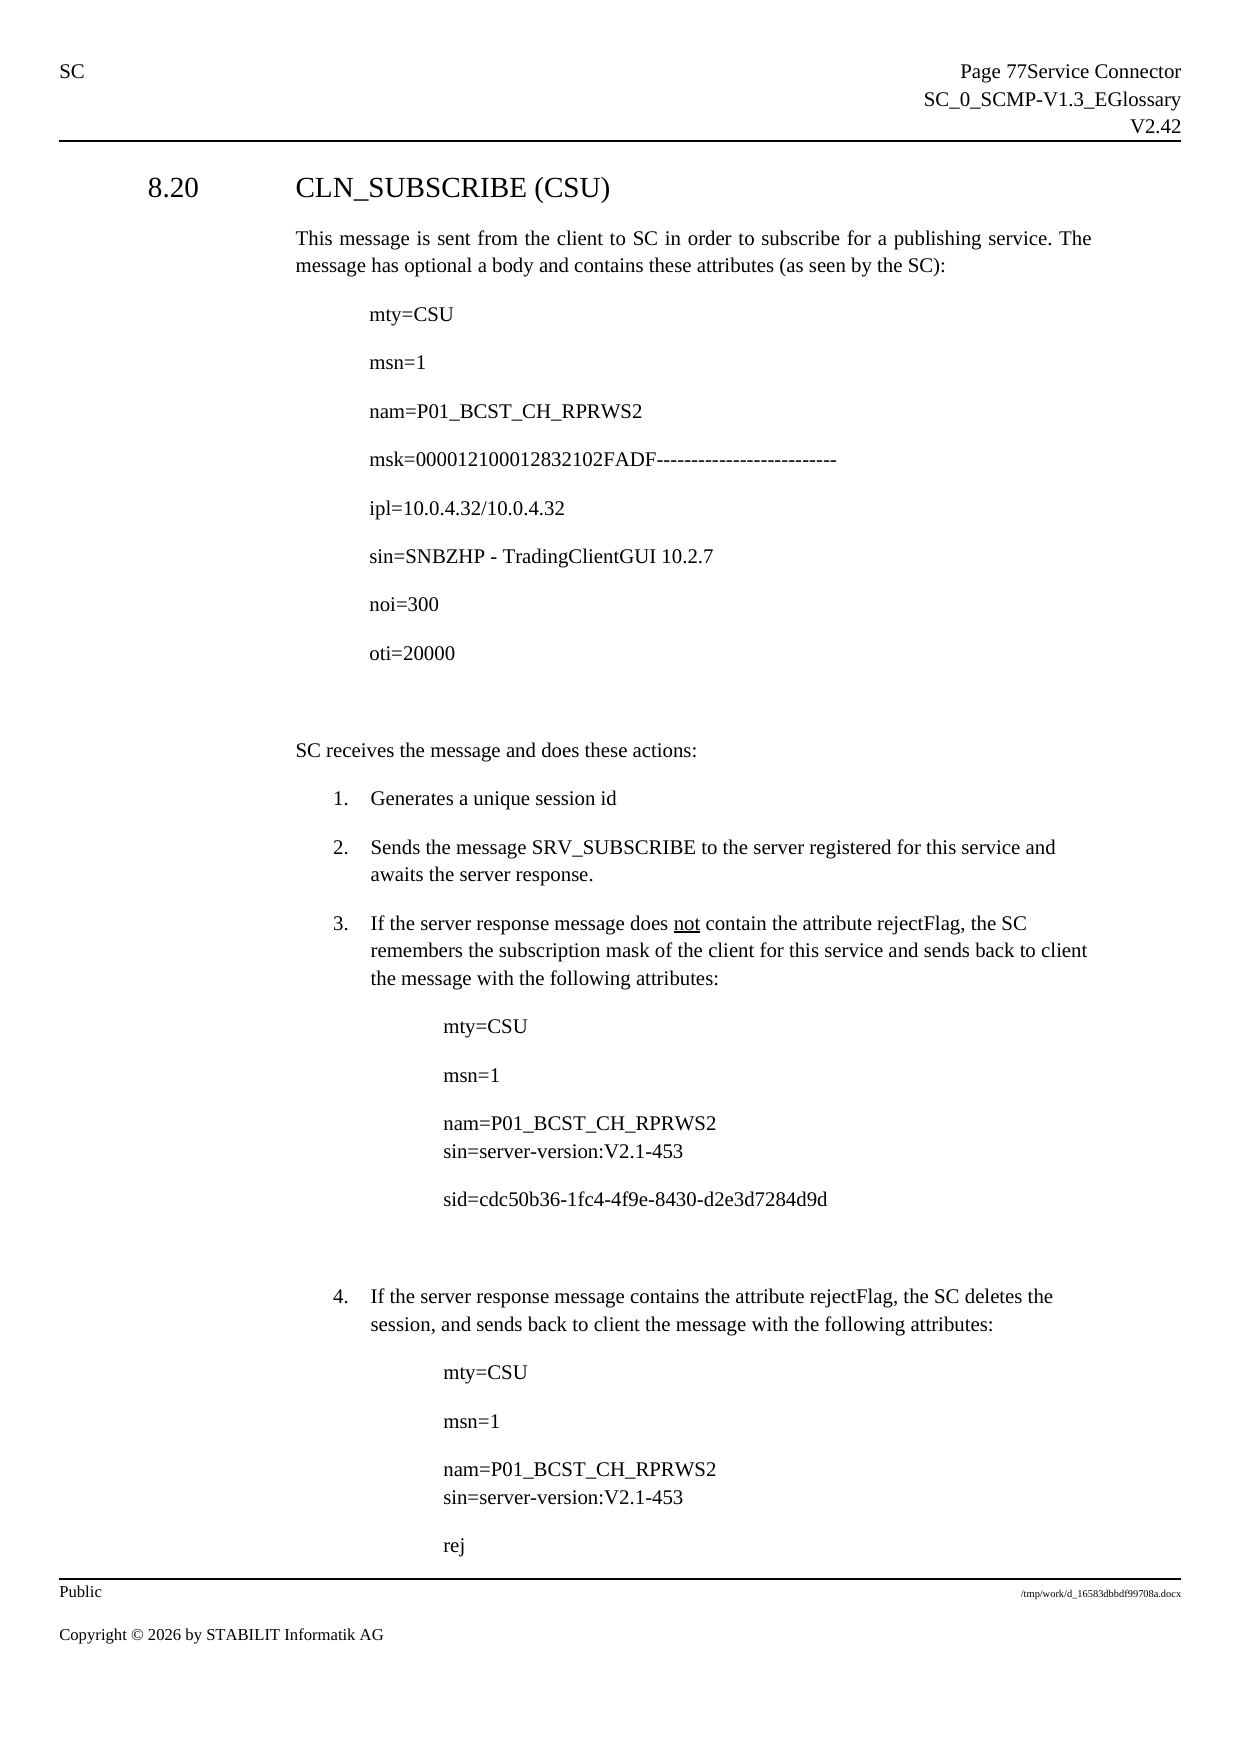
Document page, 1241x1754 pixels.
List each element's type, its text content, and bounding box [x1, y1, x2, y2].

text nam=P01_BCST_CH_RPRWS2 [369, 399, 1092, 423]
text SC receives the message and does these actions: [295, 738, 1092, 762]
text nam=P01_BCST_CH_RPRWS2 sin=server-version:V2.1-453 [443, 1457, 1092, 1509]
text rej [443, 1533, 1092, 1557]
text nam=P01_BCST_CH_RPRWS2 sin=server-version:V2.1-453 [443, 1111, 1092, 1163]
text mty=CSU [369, 302, 1092, 326]
text msn=1 [369, 350, 1092, 374]
text mty=CSU [443, 1360, 1092, 1384]
list If the server response message does not contain the attribute rejectFlag, the SC remembers the subscription mask of the client for this service and sends back to client the message with the following attributes: [333, 911, 1092, 990]
text ipl=10.0.4.32/10.0.4.32 [369, 496, 1092, 519]
text msn=1 [443, 1063, 1092, 1087]
text mty=CSU [443, 1014, 1092, 1038]
subtitle CLN_SUBSCRIBE (CSU) [148, 171, 1092, 204]
text oti=20000 [369, 641, 1092, 665]
list If the server response message contains the attribute rejectFlag, the SC deletes the session, and sends back to client the message with the following attributes: [333, 1284, 1092, 1336]
list Generates a unique session id [333, 786, 1092, 810]
text msk=000012100012832102FADF-------------------------- [369, 447, 1092, 471]
text This message is sent from the client to SC in order to subscribe for a publishing service. The message has optional a body and contains these attributes (as seen by the SC): [295, 226, 1092, 277]
list Sends the message SRV_SUBSCRIBE to the server registered for this service and awaits the server response. [333, 834, 1092, 886]
text msn=1 [443, 1408, 1092, 1433]
text sin=SNBZHP - TradingClientGUI 10.2.7 [369, 544, 1092, 568]
text sid=cdc50b36-1fc4-4f9e-8430-d2e3d7284d9d [443, 1187, 1092, 1211]
text noi=300 [369, 592, 1092, 616]
